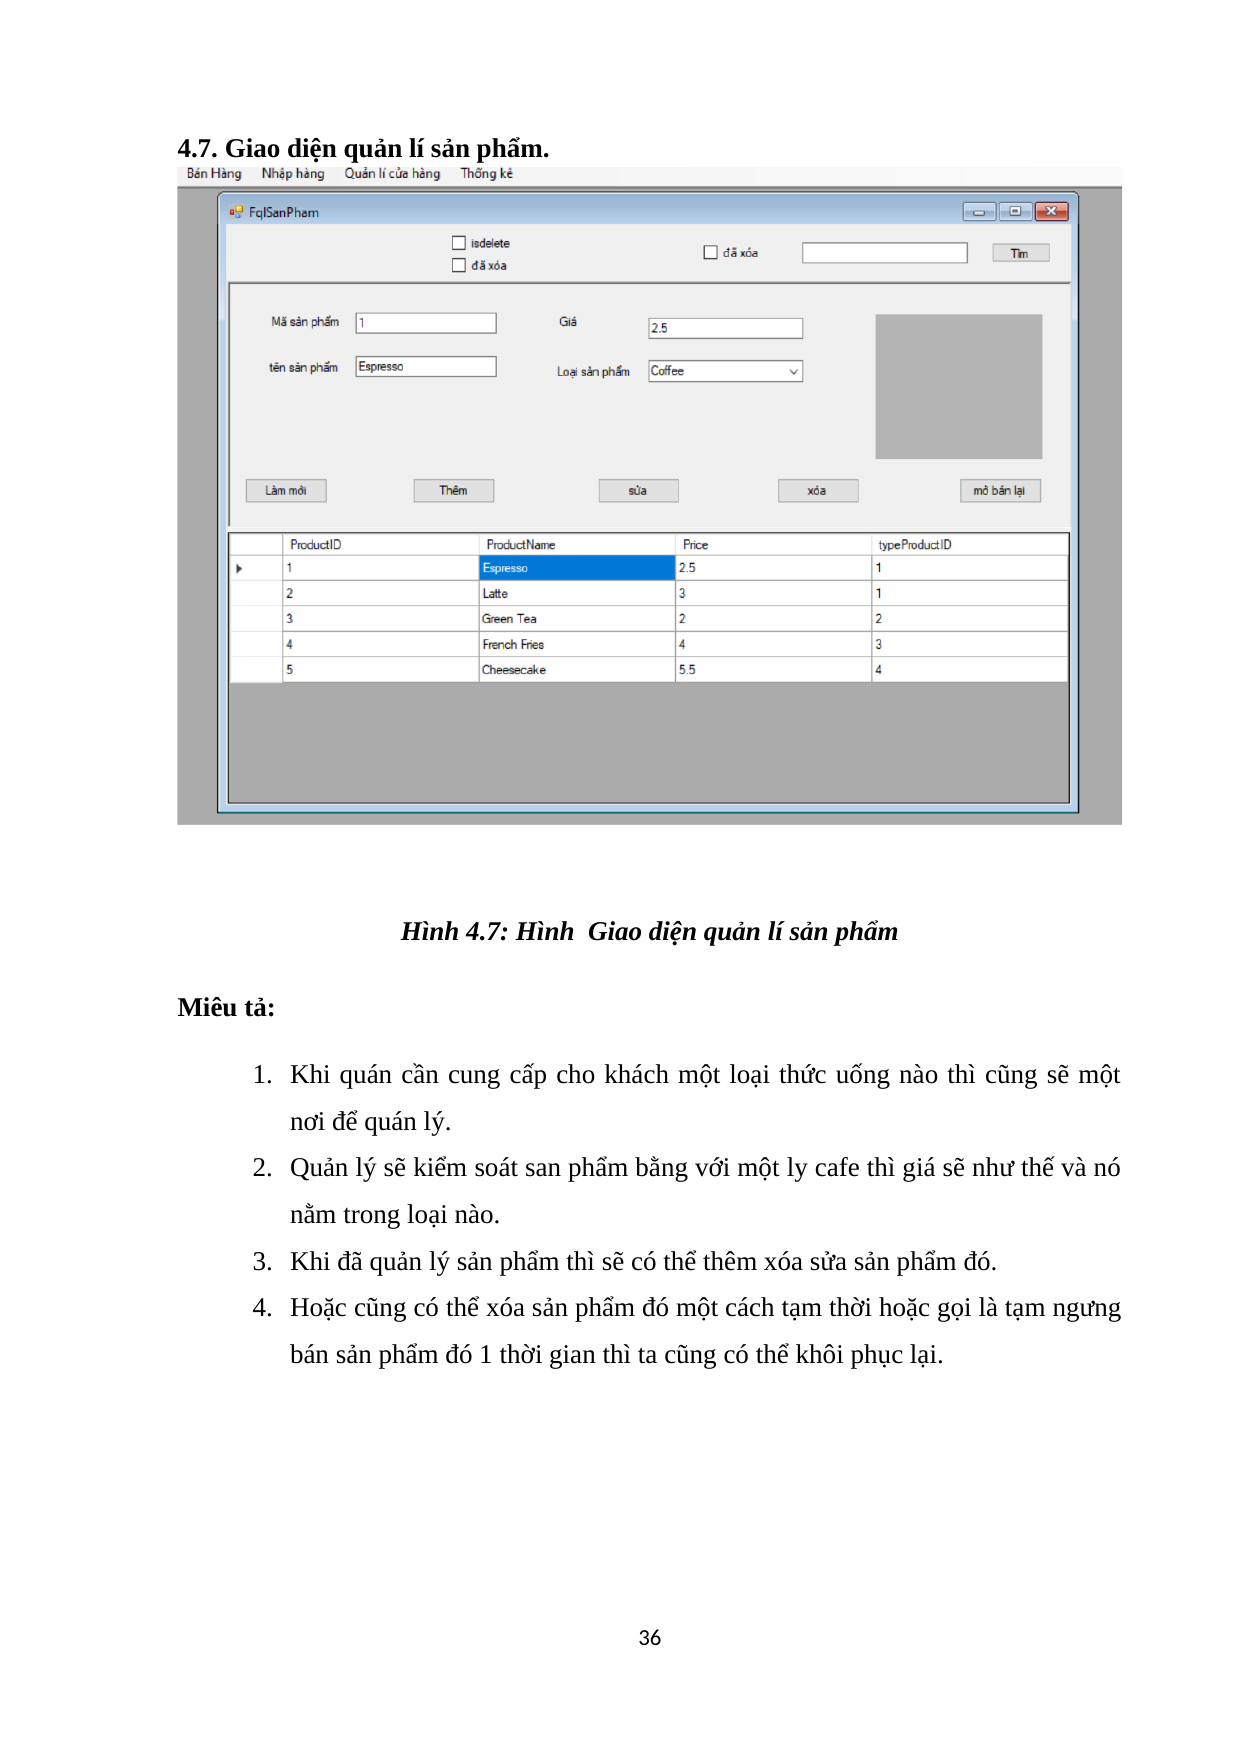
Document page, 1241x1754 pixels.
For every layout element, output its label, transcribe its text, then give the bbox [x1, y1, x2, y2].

list Khi đã quản lý sản phẩm thì sẽ có thể thêm xóa sửa sản phẩm đó. [252, 1245, 1122, 1276]
subtitle Hình 4.7: Hình Giao diện quản lí sản phẩm [177, 915, 1122, 946]
text Miêu tả: [177, 991, 1122, 1022]
list Hoặc cũng có thể xóa sản phẩm đó một cách tạm thời hoặc gọi là tạm ngưng bán sản phẩm đó 1 thời gian thì ta cũng có thể khôi phục lại. [252, 1291, 1122, 1369]
list Quản lý sẽ kiểm soát san phẩm bằng với một ly cafe thì giá sẽ như thế và nó nằm trong loại nào. [252, 1151, 1122, 1229]
subtitle 4.7. Giao diện quản lí sản phẩm. [177, 132, 1122, 163]
picture [177, 167, 1123, 825]
list Khi quán cần cung cấp cho khách một loại thức uống nào thì cũng sẽ một nơi để quán lý. [252, 1058, 1122, 1136]
